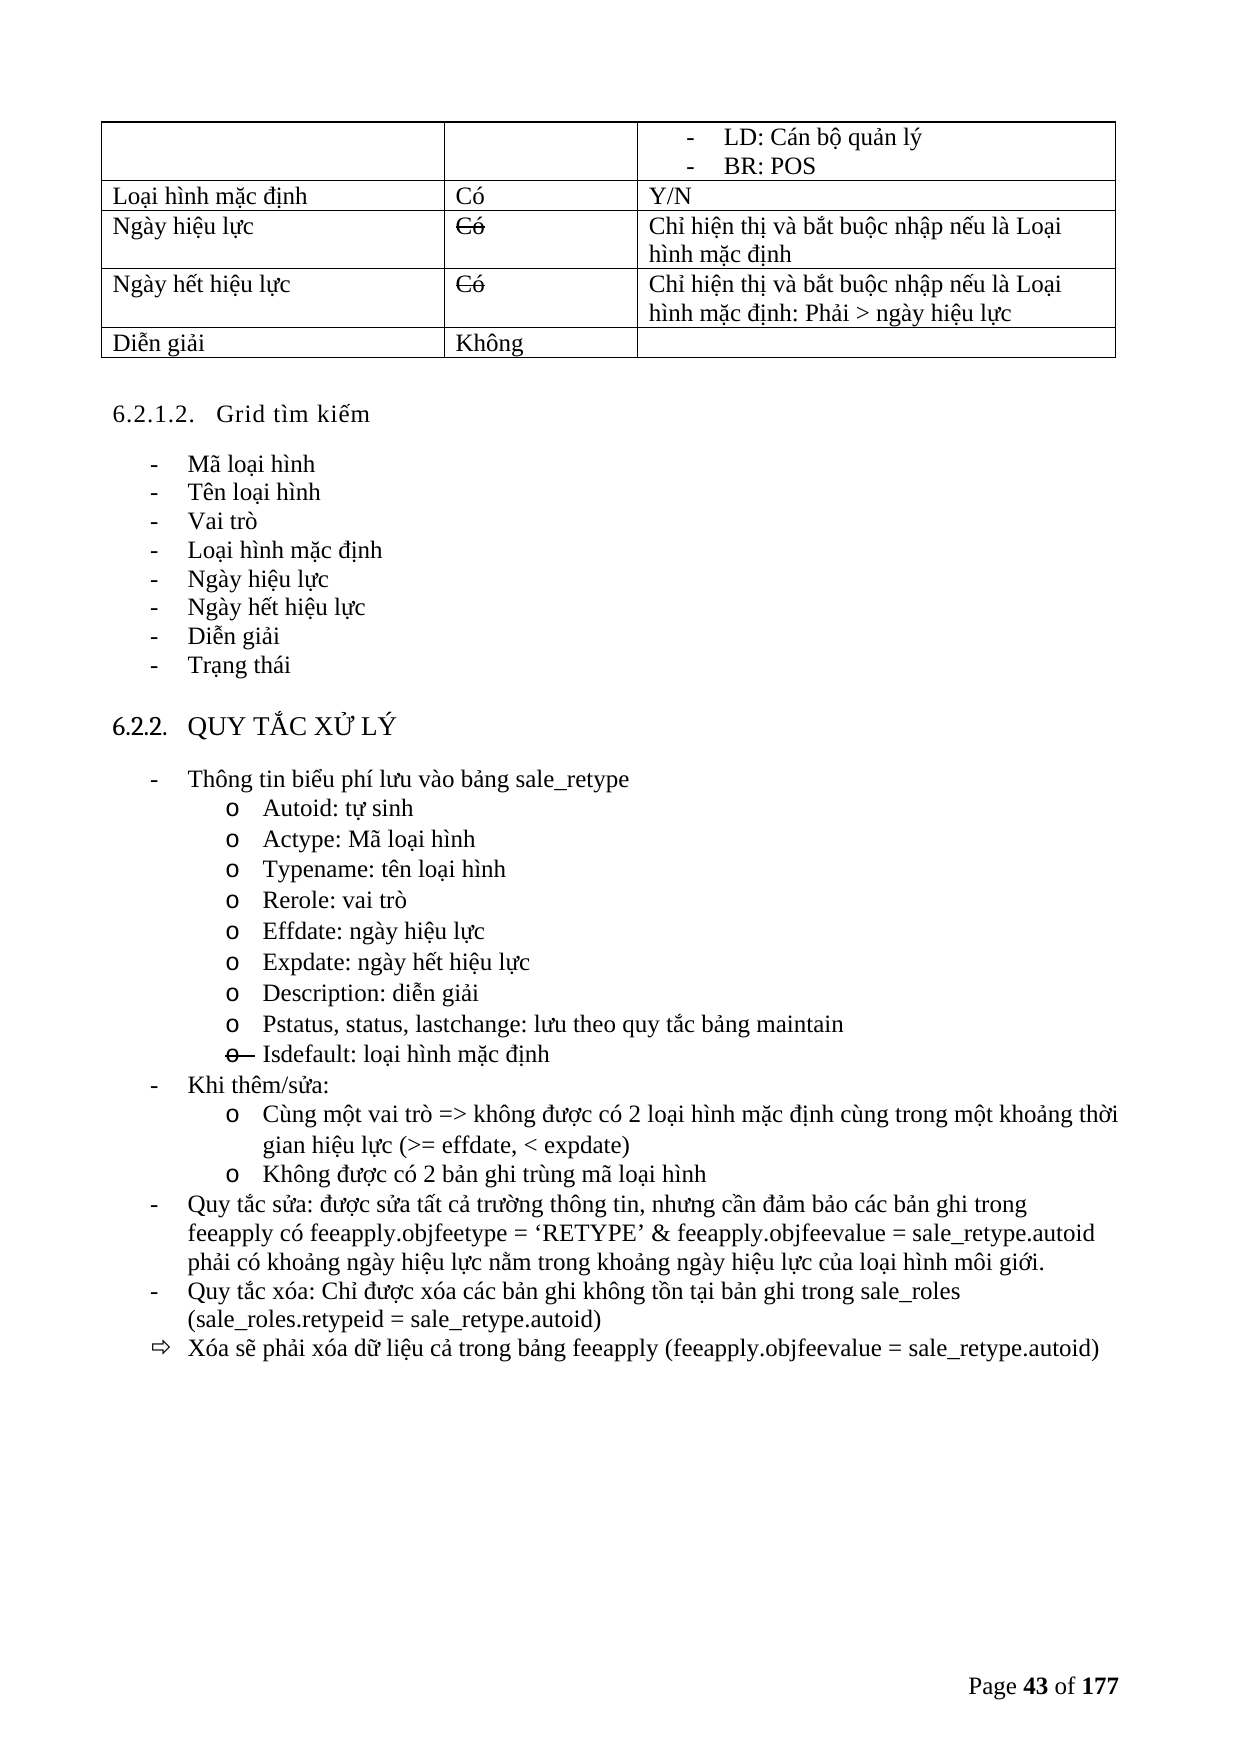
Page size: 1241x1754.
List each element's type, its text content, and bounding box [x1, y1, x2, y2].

list Expdate: ngày hết hiệu lực [225, 947, 1119, 978]
list Mã loại hình [150, 449, 1119, 477]
list Autoid: tự sinh [225, 793, 1119, 824]
list Xóa sẽ phải xóa dữ liệu cả trong bảng feeapply (feeapply.objfeevalue = sale_retype.autoid) [150, 1333, 1119, 1362]
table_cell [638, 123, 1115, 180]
list Diễn giải [150, 621, 1119, 650]
list Khi thêm/sửa: [150, 1070, 1119, 1099]
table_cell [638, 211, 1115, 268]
list Không được có 2 bản ghi trùng mã loại hình [225, 1159, 1119, 1189]
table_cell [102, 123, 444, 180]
list Vai trò [150, 506, 1119, 535]
list Ngày hết hiệu lực [150, 592, 1119, 621]
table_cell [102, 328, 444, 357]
list Cùng một vai trò => không được có 2 loại hình mặc định cùng trong một khoảng thời gian hiệu lực (>= effdate, < expdate) [225, 1099, 1119, 1159]
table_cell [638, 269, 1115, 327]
list Quy tắc xóa: Chỉ được xóa các bản ghi không tồn tại bản ghi trong sale_roles (sale_roles.retypeid = sale_retype.autoid) [150, 1276, 1119, 1333]
list Thông tin biểu phí lưu vào bảng sale_retype [150, 764, 1119, 793]
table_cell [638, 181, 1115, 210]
list Isdefault: loại hình mặc định [225, 1039, 1119, 1070]
list Ngày hiệu lực [150, 564, 1119, 592]
list Tên loại hình [150, 477, 1119, 506]
list Quy tắc sửa: được sửa tất cả trường thông tin, nhưng cần đảm bảo các bản ghi trong feeapply có feeapply.objfeetype = ‘RETYPE’ & feeapply.objfeevalue = sale_retype.autoid phải có khoảng ngày hiệu lực nằm trong khoảng ngày hiệu lực của loại hình môi giới. [150, 1189, 1119, 1276]
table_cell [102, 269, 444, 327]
list Trạng thái [150, 650, 1119, 679]
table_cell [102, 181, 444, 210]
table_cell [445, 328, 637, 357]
subtitle Grid tìm kiếm [112, 399, 1119, 428]
list Loại hình mặc định [150, 535, 1119, 564]
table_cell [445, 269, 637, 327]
subtitle Quy tắc xử lý [112, 710, 1119, 742]
list Actype: Mã loại hình [225, 824, 1119, 854]
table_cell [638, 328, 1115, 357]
list Rerole: vai trò [225, 885, 1119, 916]
list Typename: tên loại hình [225, 854, 1119, 885]
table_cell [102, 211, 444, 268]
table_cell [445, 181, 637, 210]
list Description: diễn giải [225, 978, 1119, 1009]
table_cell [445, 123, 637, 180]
list Effdate: ngày hiệu lực [225, 916, 1119, 947]
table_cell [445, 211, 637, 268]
list Pstatus, status, lastchange: lưu theo quy tắc bảng maintain [225, 1009, 1119, 1039]
